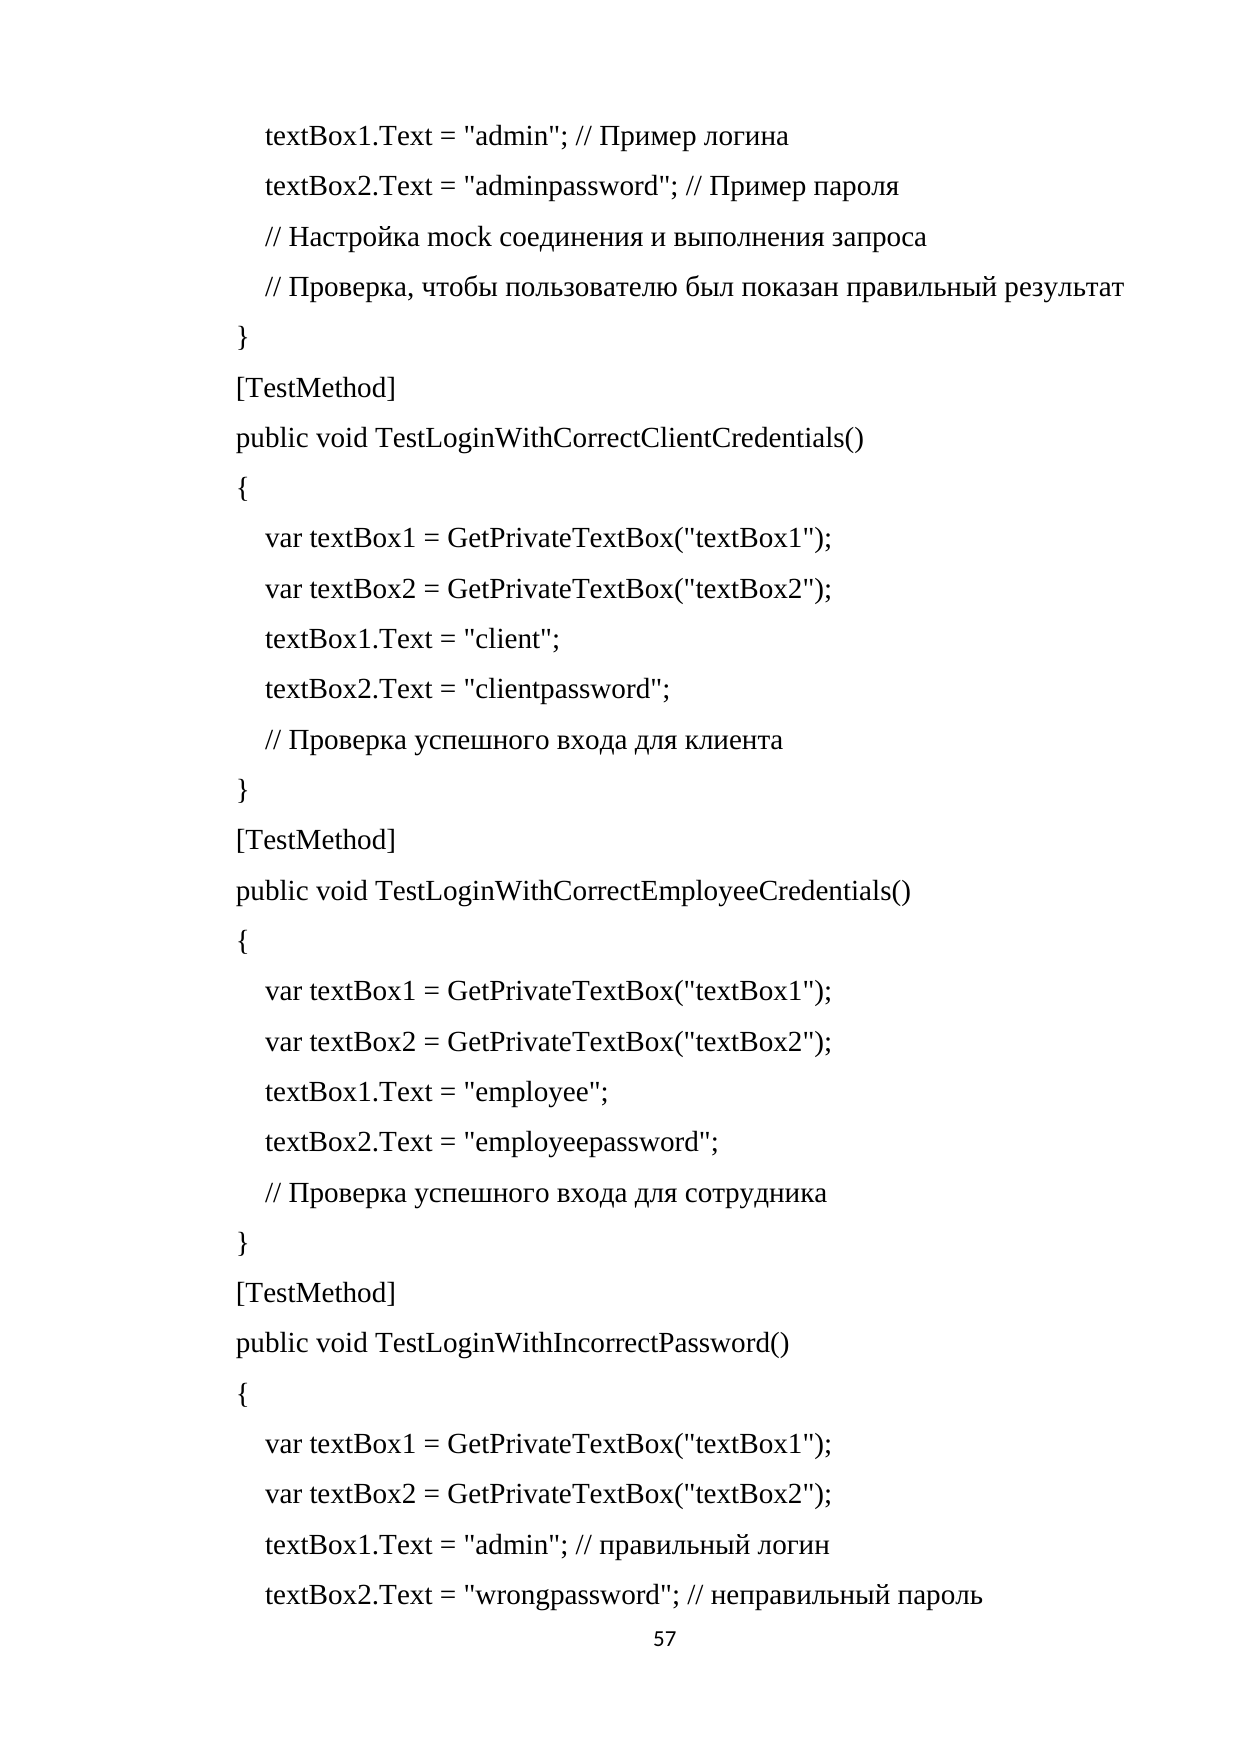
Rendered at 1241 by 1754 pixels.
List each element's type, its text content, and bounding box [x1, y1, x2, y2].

text public void TestLoginWithCorrectClientCredentials() [177, 420, 1152, 453]
text textBox1.Text = "admin"; // Пример логина [177, 118, 1152, 152]
text var textBox2 = GetPrivateTextBox("textBox2"); [177, 571, 1152, 604]
text textBox1.Text = "admin"; // правильный логин [177, 1527, 1152, 1560]
text // Проверка успешного входа для клиента [177, 722, 1152, 755]
text // Проверка успешного входа для сотрудника [177, 1175, 1152, 1208]
text [TestMethod] [177, 822, 1152, 856]
text public void TestLoginWithIncorrectPassword() [177, 1326, 1152, 1359]
text var textBox1 = GetPrivateTextBox("textBox1"); [177, 521, 1152, 554]
text public void TestLoginWithCorrectEmployeeCredentials() [177, 873, 1152, 906]
text textBox1.Text = "client"; [177, 621, 1152, 655]
text { [177, 470, 1152, 504]
text { [177, 1376, 1152, 1409]
text } [177, 319, 1152, 353]
text var textBox1 = GetPrivateTextBox("textBox1"); [177, 973, 1152, 1007]
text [177, 1426, 1152, 1460]
text textBox2.Text = "adminpassword"; // Пример пароля [177, 168, 1152, 202]
text textBox2.Text = "clientpassword"; [177, 672, 1152, 705]
text [TestMethod] [177, 370, 1152, 403]
text { [177, 923, 1152, 957]
text var textBox2 = GetPrivateTextBox("textBox2"); [177, 1024, 1152, 1057]
text var textBox2 = GetPrivateTextBox("textBox2"); [177, 1477, 1152, 1510]
text textBox1.Text = "employee"; [177, 1074, 1152, 1108]
text textBox2.Text = "employeepassword"; [177, 1124, 1152, 1158]
text // Настройка mock соединения и выполнения запроса [177, 219, 1152, 252]
text [TestMethod] [177, 1275, 1152, 1309]
text textBox2.Text = "wrongpassword"; // неправильный пароль [177, 1577, 1152, 1611]
text // Проверка, чтобы пользователю был показан правильный результат [177, 269, 1152, 303]
text } [177, 1225, 1152, 1258]
text } [177, 772, 1152, 806]
